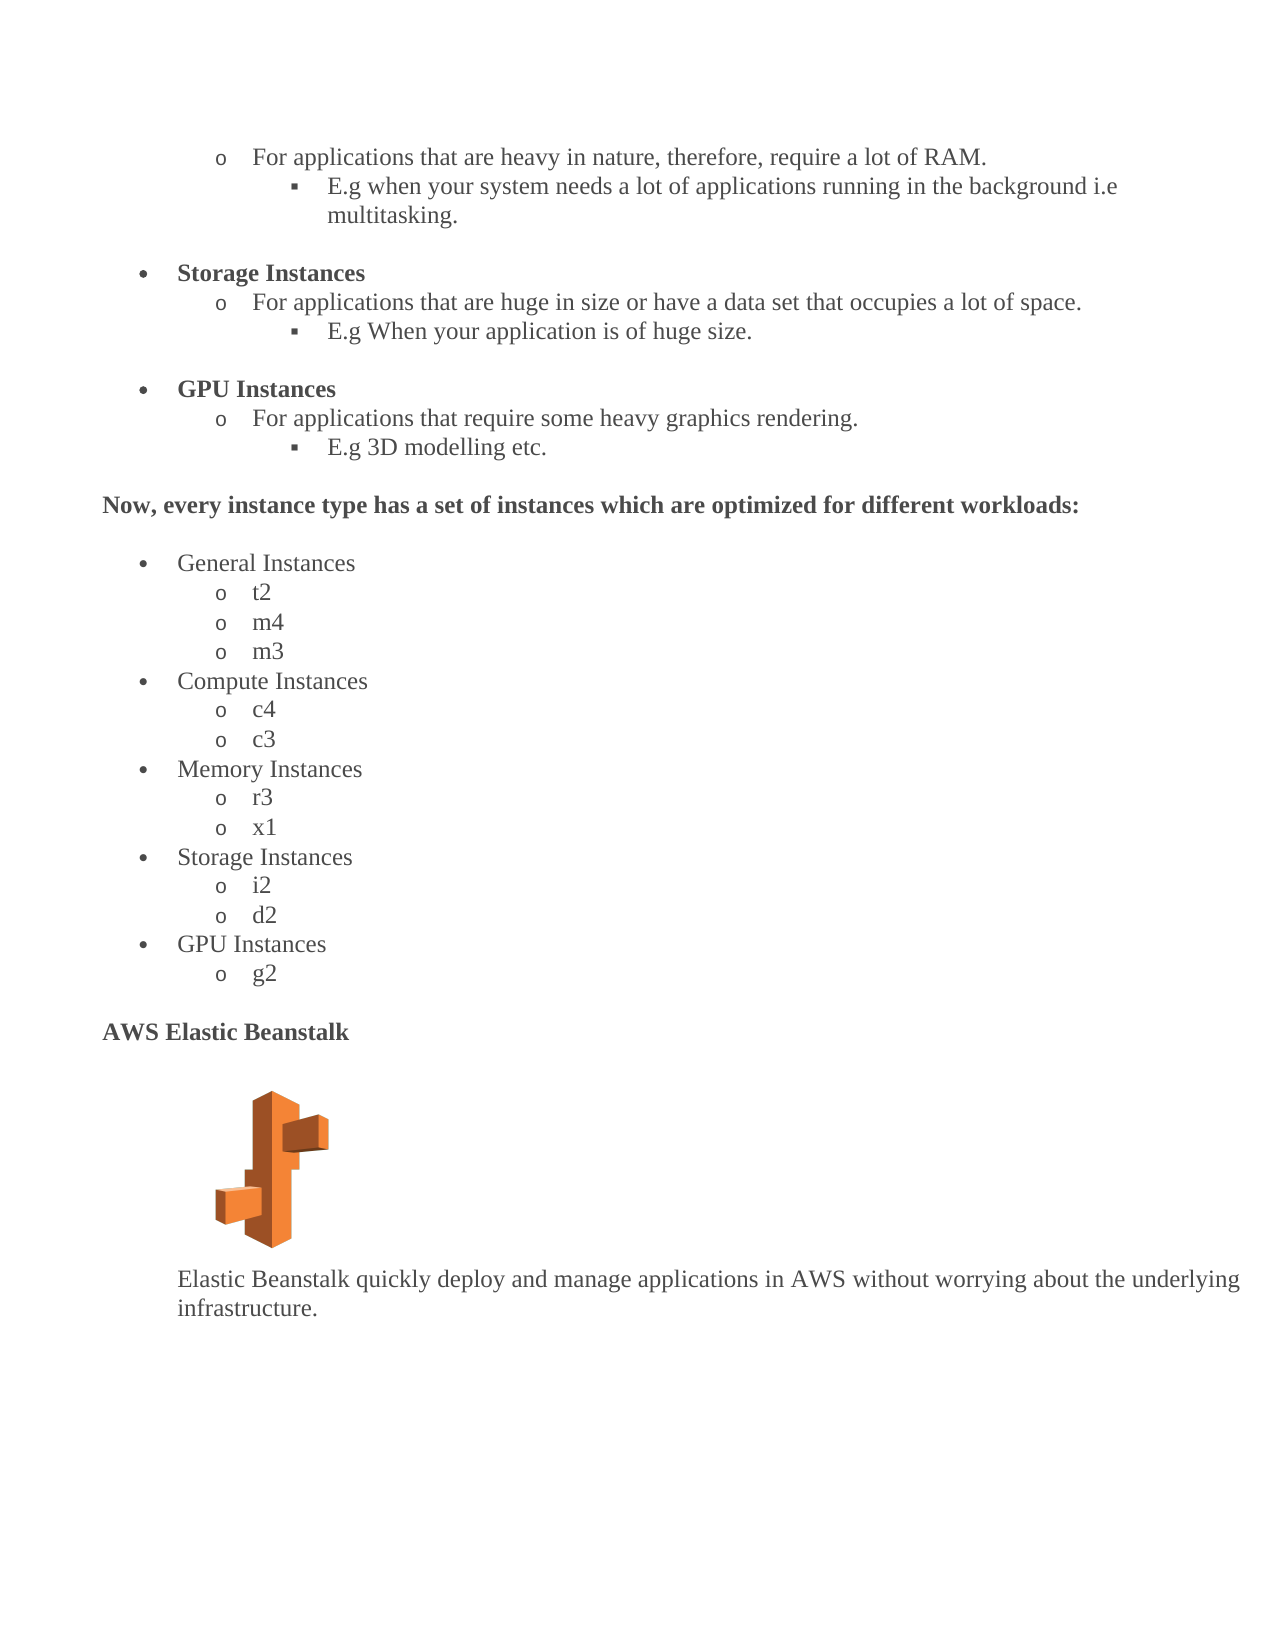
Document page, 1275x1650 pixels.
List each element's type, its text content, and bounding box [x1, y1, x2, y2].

list g2 [214, 958, 1254, 988]
list Compute Instances [139, 666, 1254, 694]
text Now, every instance type has a set of instances which are optimized for different workloads: [102, 490, 1254, 519]
list E.g When your application is of huge size. [289, 316, 1254, 345]
list General Instances [139, 548, 1254, 577]
list d2 [214, 900, 1254, 929]
list x1 [214, 812, 1254, 842]
list c3 [214, 724, 1254, 754]
list m3 [214, 636, 1254, 666]
list For applications that require some heavy graphics rendering. [214, 403, 1254, 432]
list GPU Instances [139, 374, 1254, 403]
list GPU Instances [139, 929, 1254, 958]
list Memory Instances [139, 754, 1254, 782]
list i2 [214, 870, 1254, 900]
list Storage Instances [139, 842, 1254, 870]
list m4 [214, 607, 1254, 636]
text Elastic Beanstalk quickly deploy and manage applications in AWS without worrying about the underlying infrastructure. [177, 1075, 1254, 1322]
list t2 [214, 577, 1254, 607]
list For applications that are huge in size or have a data set that occupies a lot of space. [214, 287, 1254, 316]
list c4 [214, 694, 1254, 724]
list E.g when your system needs a lot of applications running in the background i.e multitasking. [289, 171, 1254, 229]
list Storage Instances [139, 258, 1254, 287]
list r3 [214, 782, 1254, 812]
text AWS Elastic Beanstalk [102, 1017, 1254, 1046]
picture [177, 1075, 367, 1265]
list E.g 3D modelling etc. [289, 432, 1254, 461]
list For applications that are heavy in nature, therefore, require a lot of RAM. [214, 142, 1254, 171]
